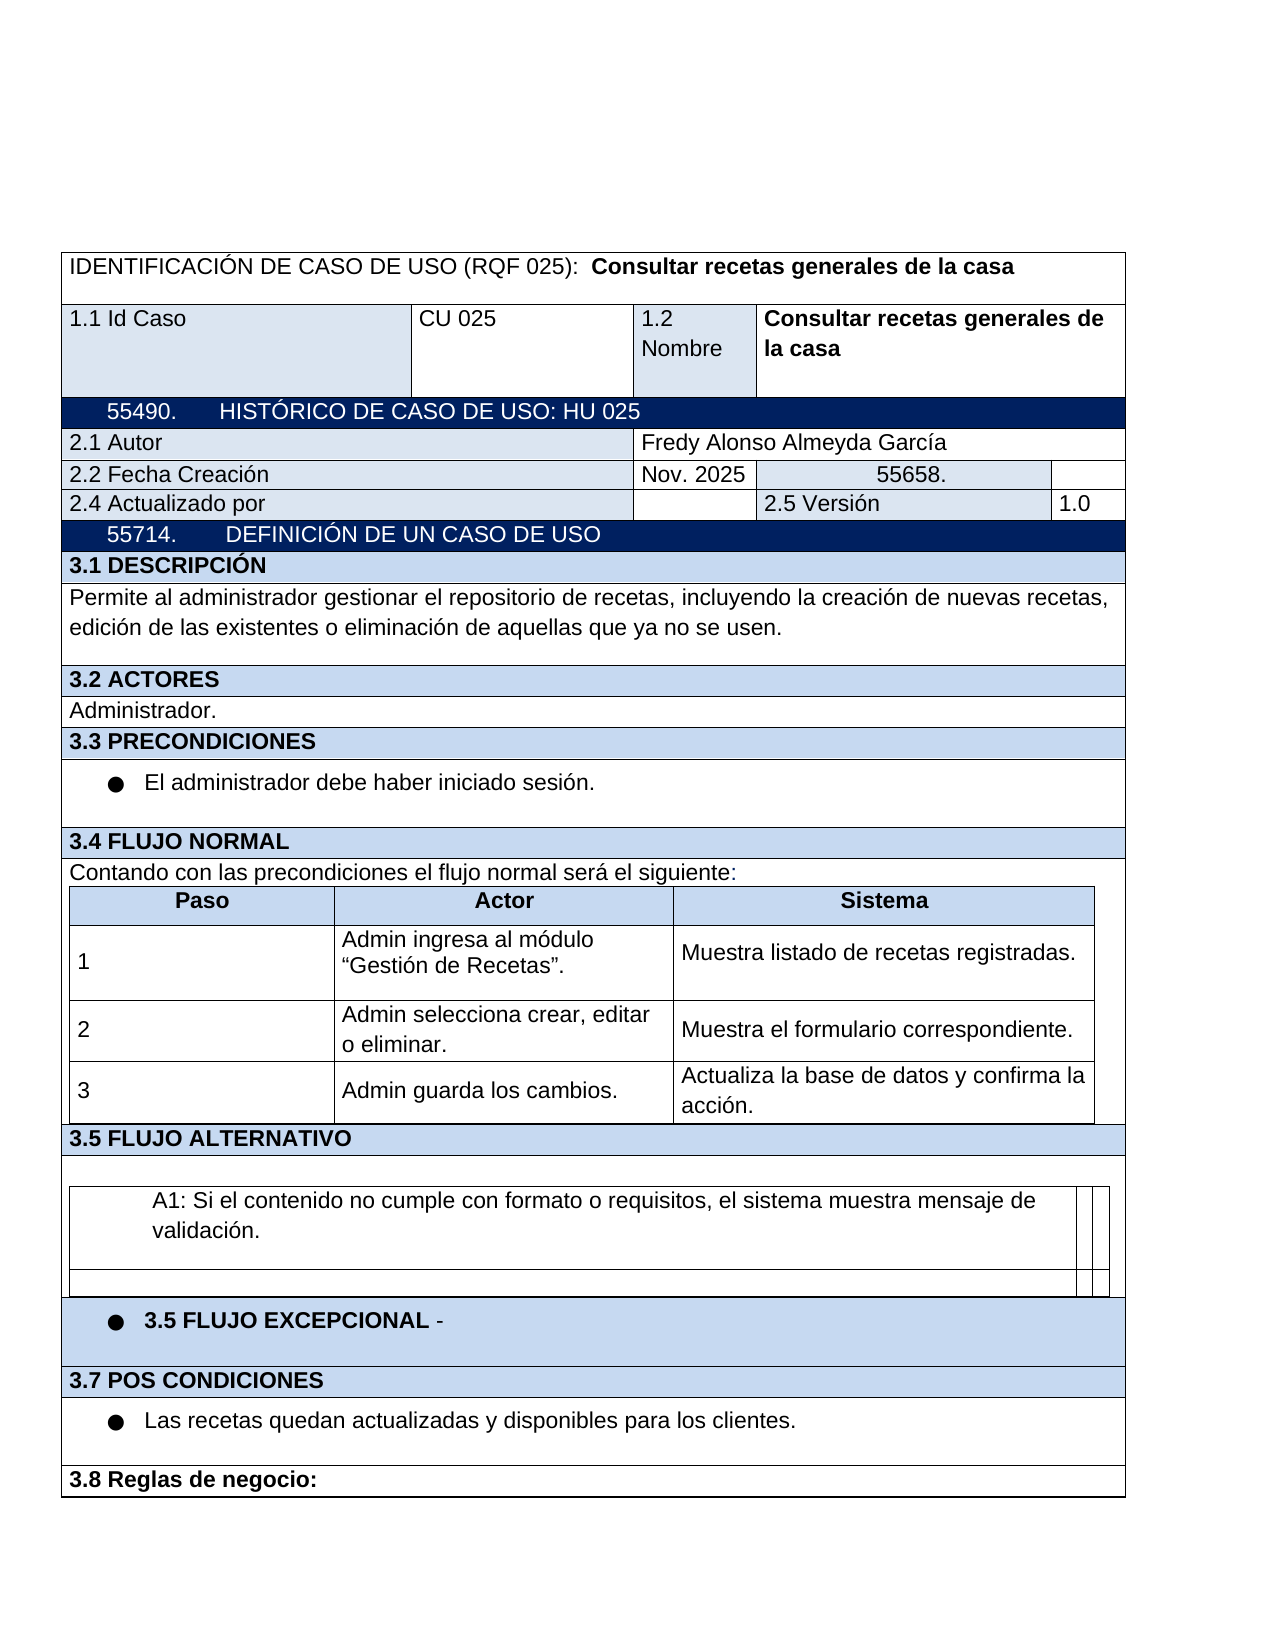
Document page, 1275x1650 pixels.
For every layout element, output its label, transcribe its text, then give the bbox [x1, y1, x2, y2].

table_cell [757, 461, 1051, 489]
table_cell [634, 490, 756, 520]
table_cell CU 025 [412, 305, 633, 397]
table_cell 3.4 FLUJO NORMAL [62, 828, 1125, 858]
table_cell 3.5 FLUJO EXCEPCIONAL - [62, 1298, 1125, 1366]
table_cell Fredy Alonso Almeyda García [634, 429, 1125, 459]
table_cell Consultar recetas generales de la casa [757, 305, 1125, 397]
table_cell 1.2 Nombre [634, 305, 756, 397]
table_cell El administrador debe haber iniciado sesión. [62, 760, 1125, 827]
table_cell [1052, 461, 1125, 489]
table_cell 3.7 POS CONDICIONES [62, 1367, 1125, 1397]
table_cell [62, 1156, 1125, 1297]
table_cell Permite al administrador gestionar el repositorio de recetas, incluyendo la creación de nuevas recetas, edición de las existentes o eliminación de aquellas que ya no se usen. [62, 584, 1125, 665]
table_cell 2.5 Versión [757, 490, 1051, 520]
table_cell 2.1 Autor [62, 429, 633, 459]
table_cell 3.1 DESCRIPCIÓN [62, 552, 1125, 582]
table_cell HISTÓRICO DE CASO DE USO: HU 025 [62, 398, 1125, 428]
table_cell Nov. 2025 [634, 461, 756, 489]
table_cell Las recetas quedan actualizadas y disponibles para los clientes. [62, 1398, 1125, 1465]
table_cell 3.3 PRECONDICIONES [62, 728, 1125, 758]
table_cell 3.5 FLUJO ALTERNATIVO [62, 1125, 1125, 1155]
table_cell 1.0 [1052, 490, 1125, 520]
table_cell 1.1 Id Caso [62, 305, 411, 397]
table_cell Administrador. [62, 697, 1125, 727]
table_cell 3.2 ACTORES [62, 666, 1125, 696]
table_cell 2.4 Actualizado por [62, 490, 633, 520]
table_cell 3.8 Reglas de negocio: [62, 1466, 1125, 1496]
table_cell Contando con las precondiciones el flujo normal será el siguiente: [62, 859, 1125, 1124]
table_cell 2.2 Fecha Creación [62, 461, 633, 489]
table_cell DEFINICIÓN DE UN CASO DE USO [62, 521, 1125, 551]
table_header IDENTIFICACIÓN DE CASO DE USO (RQF 025): Consultar recetas generales de la casa [62, 253, 1125, 304]
